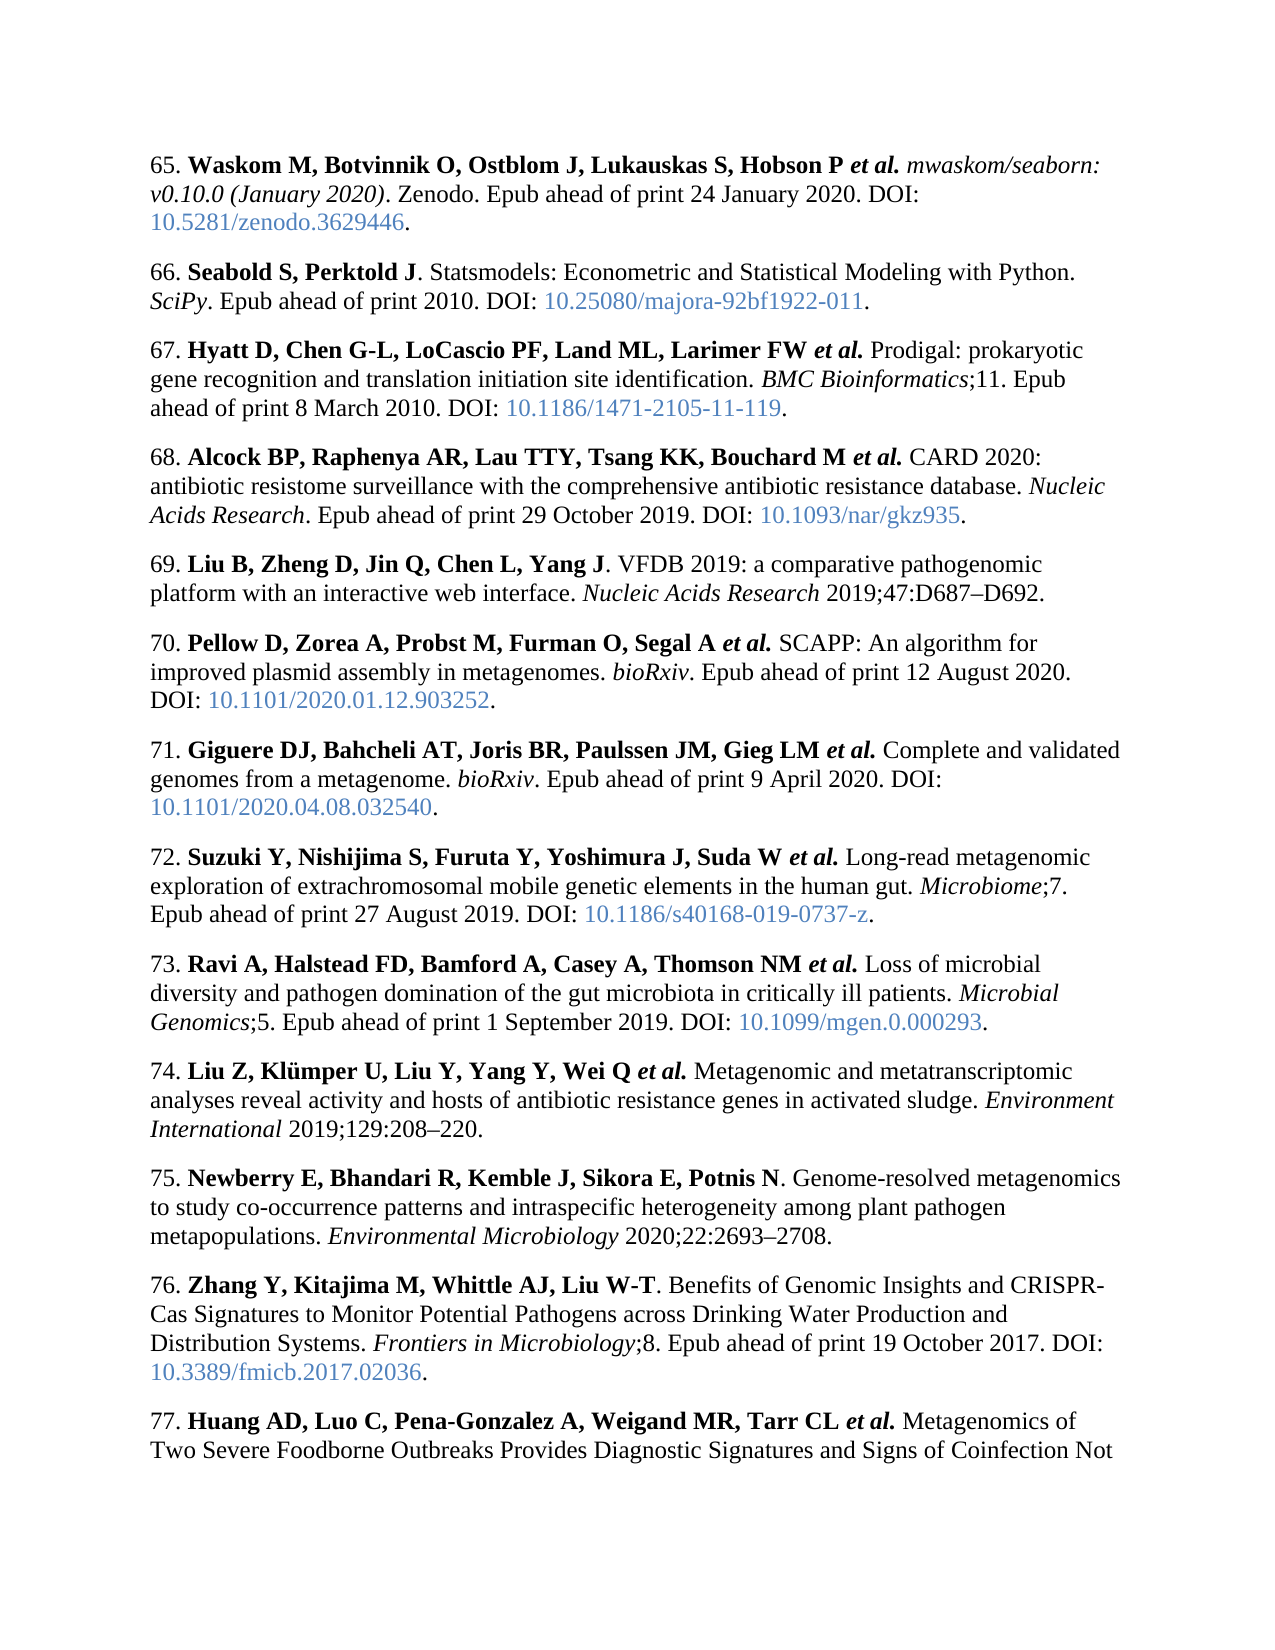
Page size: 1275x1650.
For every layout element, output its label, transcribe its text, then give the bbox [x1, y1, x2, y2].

text 73. Ravi A, Halstead FD, Bamford A, Casey A, Thomson NM et al. Loss of microbial diversity and pathogen domination of the gut microbiota in critically ill patients. Microbial Genomics;5. Epub ahead of print 1 September 2019. DOI: 10.1099/mgen.0.000293. [150, 949, 1125, 1035]
text 76. Zhang Y, Kitajima M, Whittle AJ, Liu W-T. Benefits of Genomic Insights and CRISPR-Cas Signatures to Monitor Potential Pathogens across Drinking Water Production and Distribution Systems. Frontiers in Microbiology;8. Epub ahead of print 19 October 2017. DOI: 10.3389/fmicb.2017.02036. [150, 1270, 1125, 1385]
text 75. Newberry E, Bhandari R, Kemble J, Sikora E, Potnis N. Genome‐resolved metagenomics to study co‐occurrence patterns and intraspecific heterogeneity among plant pathogen metapopulations. Environmental Microbiology 2020;22:2693–2708. [150, 1163, 1125, 1249]
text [150, 1406, 1125, 1464]
text 74. Liu Z, Klümper U, Liu Y, Yang Y, Wei Q et al. Metagenomic and metatranscriptomic analyses reveal activity and hosts of antibiotic resistance genes in activated sludge. Environment International 2019;129:208–220. [150, 1056, 1125, 1142]
text 66. Seabold S, Perktold J. Statsmodels: Econometric and Statistical Modeling with Python. SciPy. Epub ahead of print 2010. DOI: 10.25080/majora-92bf1922-011. [150, 257, 1125, 314]
text 70. Pellow D, Zorea A, Probst M, Furman O, Segal A et al. SCAPP: An algorithm for improved plasmid assembly in metagenomes. bioRxiv. Epub ahead of print 12 August 2020. DOI: 10.1101/2020.01.12.903252. [150, 628, 1125, 714]
text 71. Giguere DJ, Bahcheli AT, Joris BR, Paulssen JM, Gieg LM et al. Complete and validated genomes from a metagenome. bioRxiv. Epub ahead of print 9 April 2020. DOI: 10.1101/2020.04.08.032540. [150, 735, 1125, 821]
text 67. Hyatt D, Chen G-L, LoCascio PF, Land ML, Larimer FW et al. Prodigal: prokaryotic gene recognition and translation initiation site identification. BMC Bioinformatics;11. Epub ahead of print 8 March 2010. DOI: 10.1186/1471-2105-11-119. [150, 335, 1125, 422]
text 68. Alcock BP, Raphenya AR, Lau TTY, Tsang KK, Bouchard M et al. CARD 2020: antibiotic resistome surveillance with the comprehensive antibiotic resistance database. Nucleic Acids Research. Epub ahead of print 29 October 2019. DOI: 10.1093/nar/gkz935. [150, 442, 1125, 529]
text 69. Liu B, Zheng D, Jin Q, Chen L, Yang J. VFDB 2019: a comparative pathogenomic platform with an interactive web interface. Nucleic Acids Research 2019;47:D687–D692. [150, 549, 1125, 607]
text 72. Suzuki Y, Nishijima S, Furuta Y, Yoshimura J, Suda W et al. Long-read metagenomic exploration of extrachromosomal mobile genetic elements in the human gut. Microbiome;7. Epub ahead of print 27 August 2019. DOI: 10.1186/s40168-019-0737-z. [150, 842, 1125, 928]
text 65. Waskom M, Botvinnik O, Ostblom J, Lukauskas S, Hobson P et al. mwaskom/seaborn: v0.10.0 (January 2020). Zenodo. Epub ahead of print 24 January 2020. DOI: 10.5281/zenodo.3629446. [150, 150, 1125, 236]
